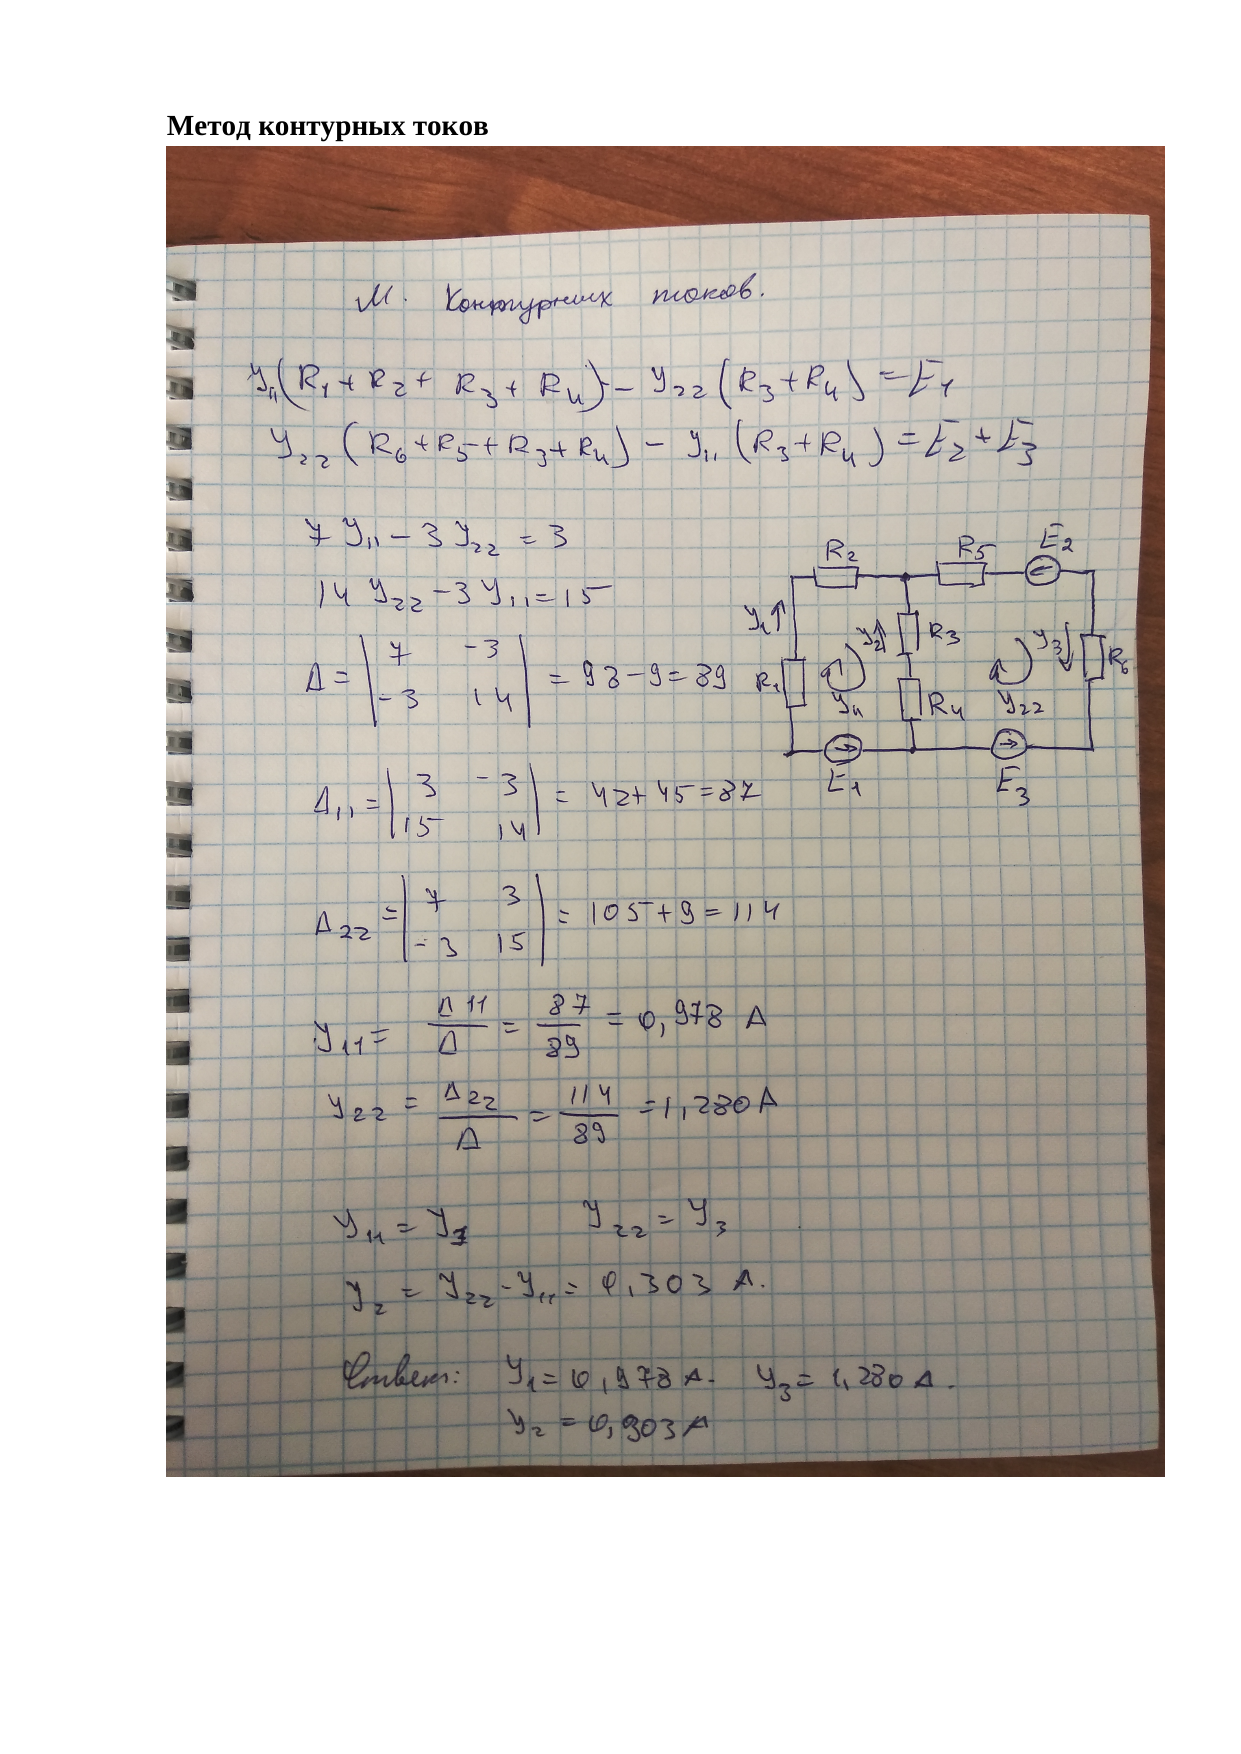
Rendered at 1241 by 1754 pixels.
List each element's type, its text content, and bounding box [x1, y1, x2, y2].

picture [166, 146, 1165, 1477]
text Метод контурных токов [167, 108, 1165, 142]
